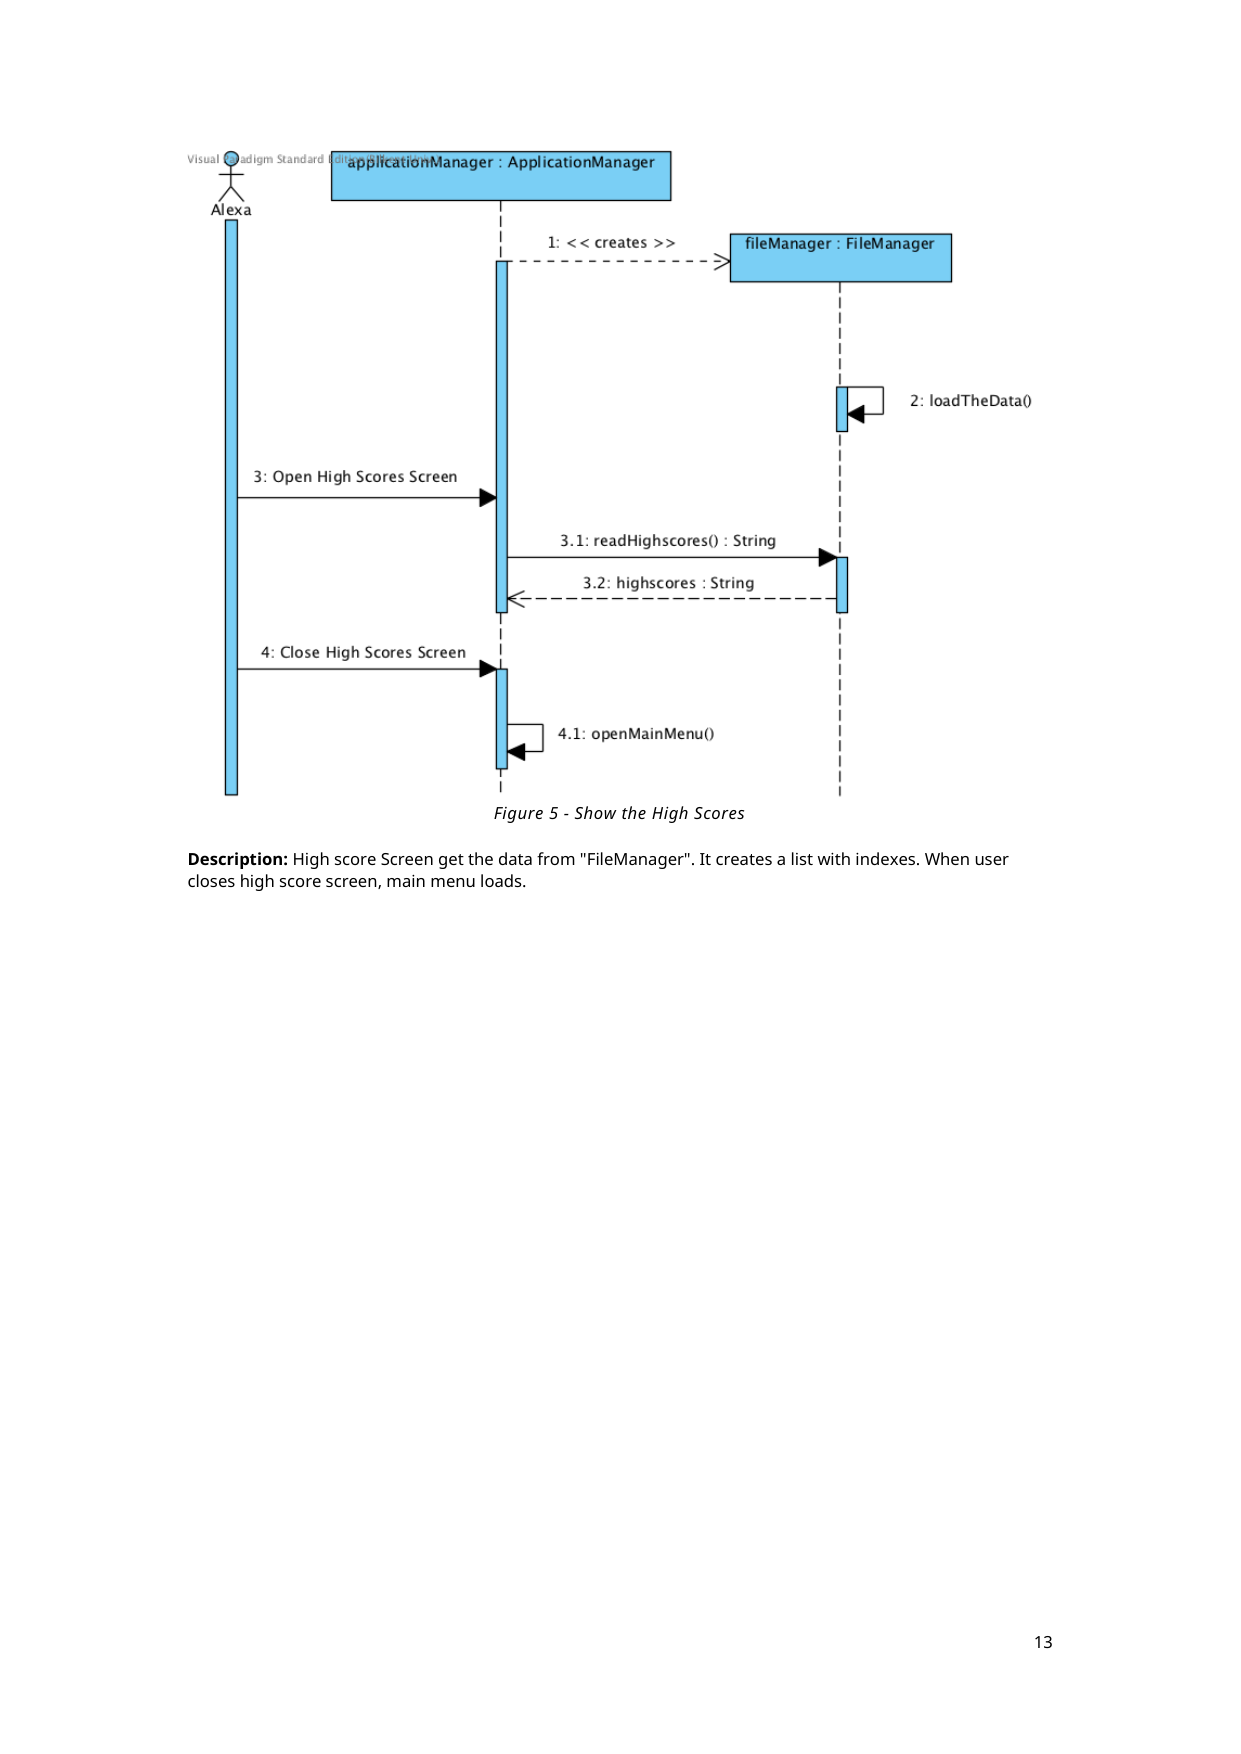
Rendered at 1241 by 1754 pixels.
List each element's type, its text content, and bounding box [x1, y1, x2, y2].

text Description: High score Screen get the data from "FileManager". It creates a list with indexes. When user closes high score screen, main menu loads. [187, 847, 1053, 892]
picture [187, 150, 1053, 802]
text Figure 5 - Show the High Scores [187, 802, 1053, 824]
